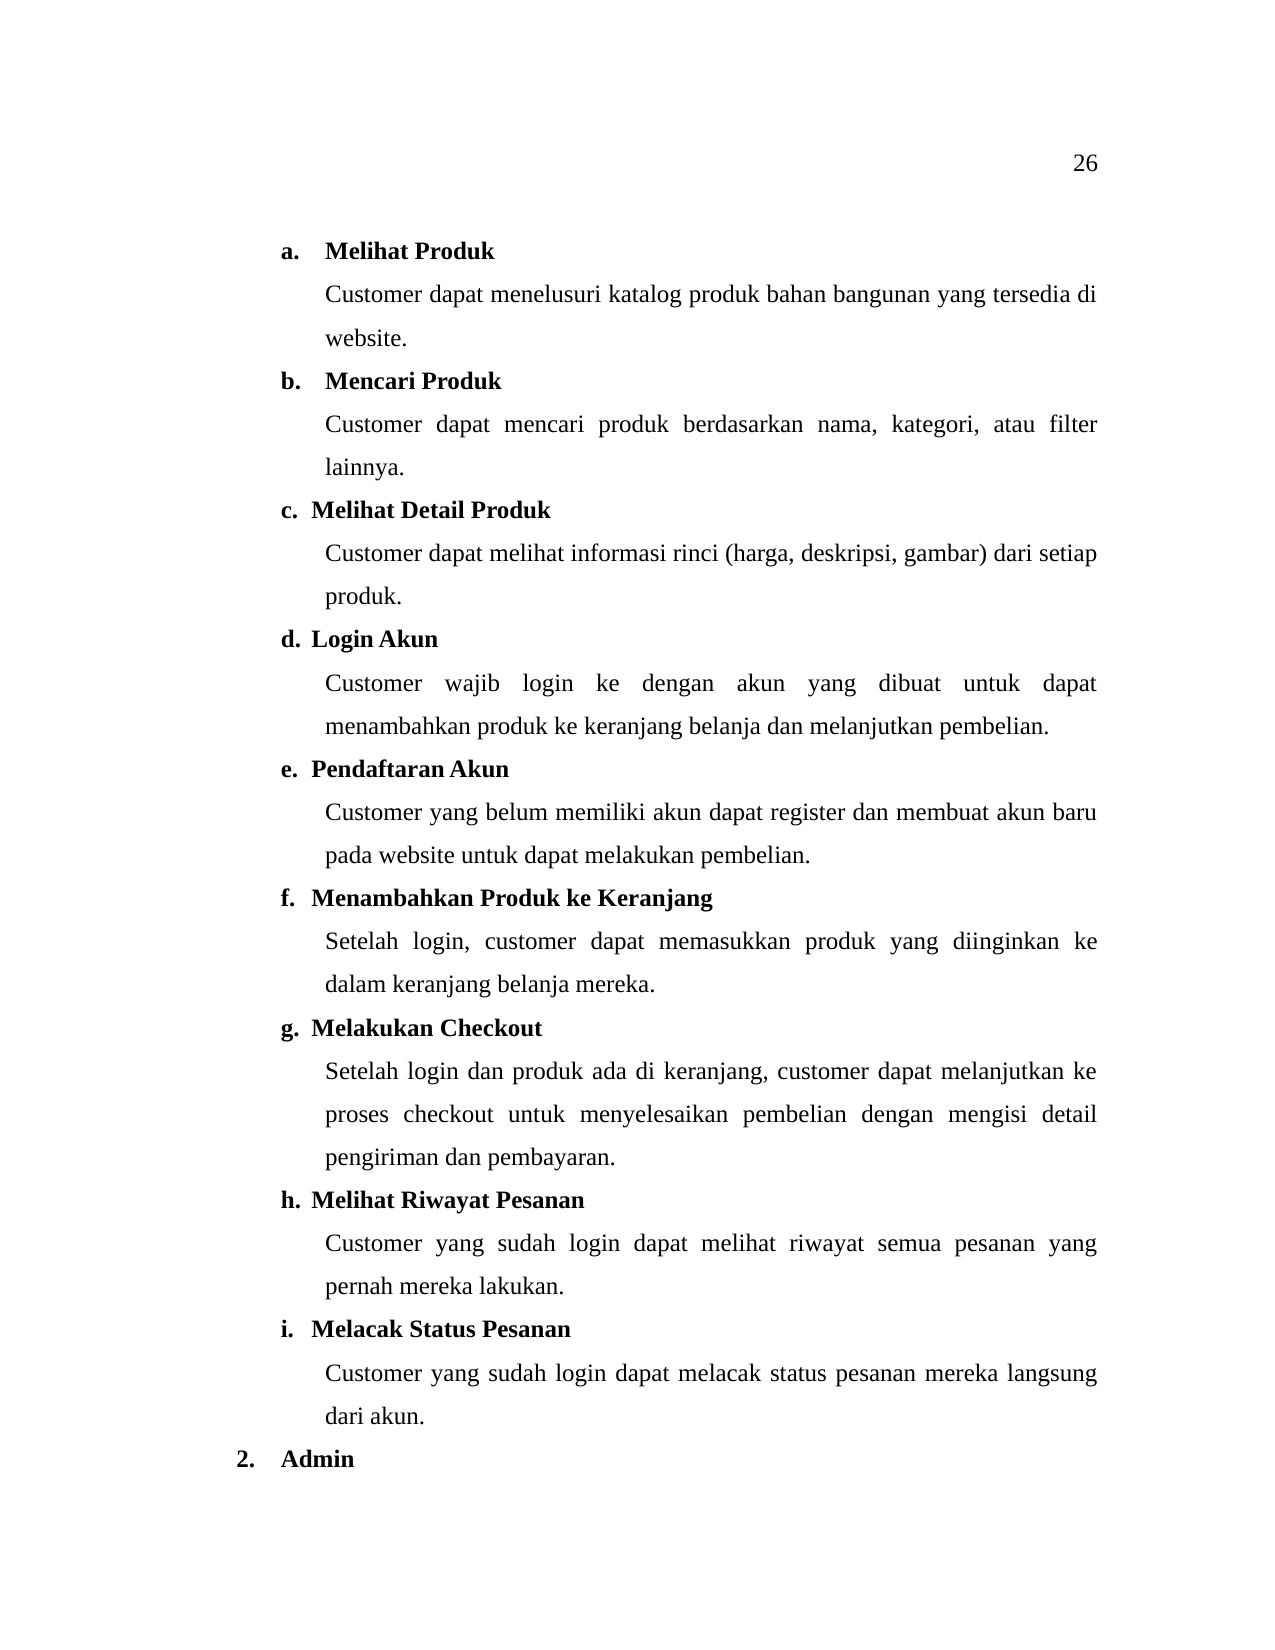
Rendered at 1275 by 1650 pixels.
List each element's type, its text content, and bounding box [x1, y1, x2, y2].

list Melihat Riwayat Pesanan [281, 1185, 1098, 1214]
list Melacak Status Pesanan [281, 1314, 1098, 1343]
list Mencari Produk [281, 366, 1098, 394]
text Customer dapat mencari produk berdasarkan nama, kategori, atau filter lainnya. [325, 409, 1098, 481]
text Customer dapat menelusuri katalog produk bahan bangunan yang tersedia di website. [325, 279, 1098, 351]
text Setelah login dan produk ada di keranjang, customer dapat melanjutkan ke proses checkout untuk menyelesaikan pembelian dengan mengisi detail pengiriman dan pembayaran. [325, 1056, 1098, 1171]
list Menambahkan Produk ke Keranjang [281, 883, 1098, 912]
text Customer yang sudah login dapat melihat riwayat semua pesanan yang pernah mereka lakukan. [325, 1228, 1098, 1300]
list Pendaftaran Akun [281, 754, 1098, 783]
text a. Melihat Produk [281, 236, 1098, 265]
text Customer dapat melihat informasi rinci (harga, deskripsi, gambar) dari setiap produk. [325, 538, 1098, 610]
list Login Akun [281, 624, 1098, 653]
list Melakukan Checkout [281, 1013, 1098, 1041]
list Melihat Detail Produk [281, 495, 1098, 524]
text 2. Admin [236, 1444, 1098, 1473]
text Customer wajib login ke dengan akun yang dibuat untuk dapat menambahkan produk ke keranjang belanja dan melanjutkan pembelian. [325, 668, 1098, 739]
text Customer yang belum memiliki akun dapat register dan membuat akun baru pada website untuk dapat melakukan pembelian. [325, 797, 1098, 869]
text Customer yang sudah login dapat melacak status pesanan mereka langsung dari akun. [325, 1358, 1098, 1429]
text Setelah login, customer dapat memasukkan produk yang diinginkan ke dalam keranjang belanja mereka. [325, 926, 1098, 998]
